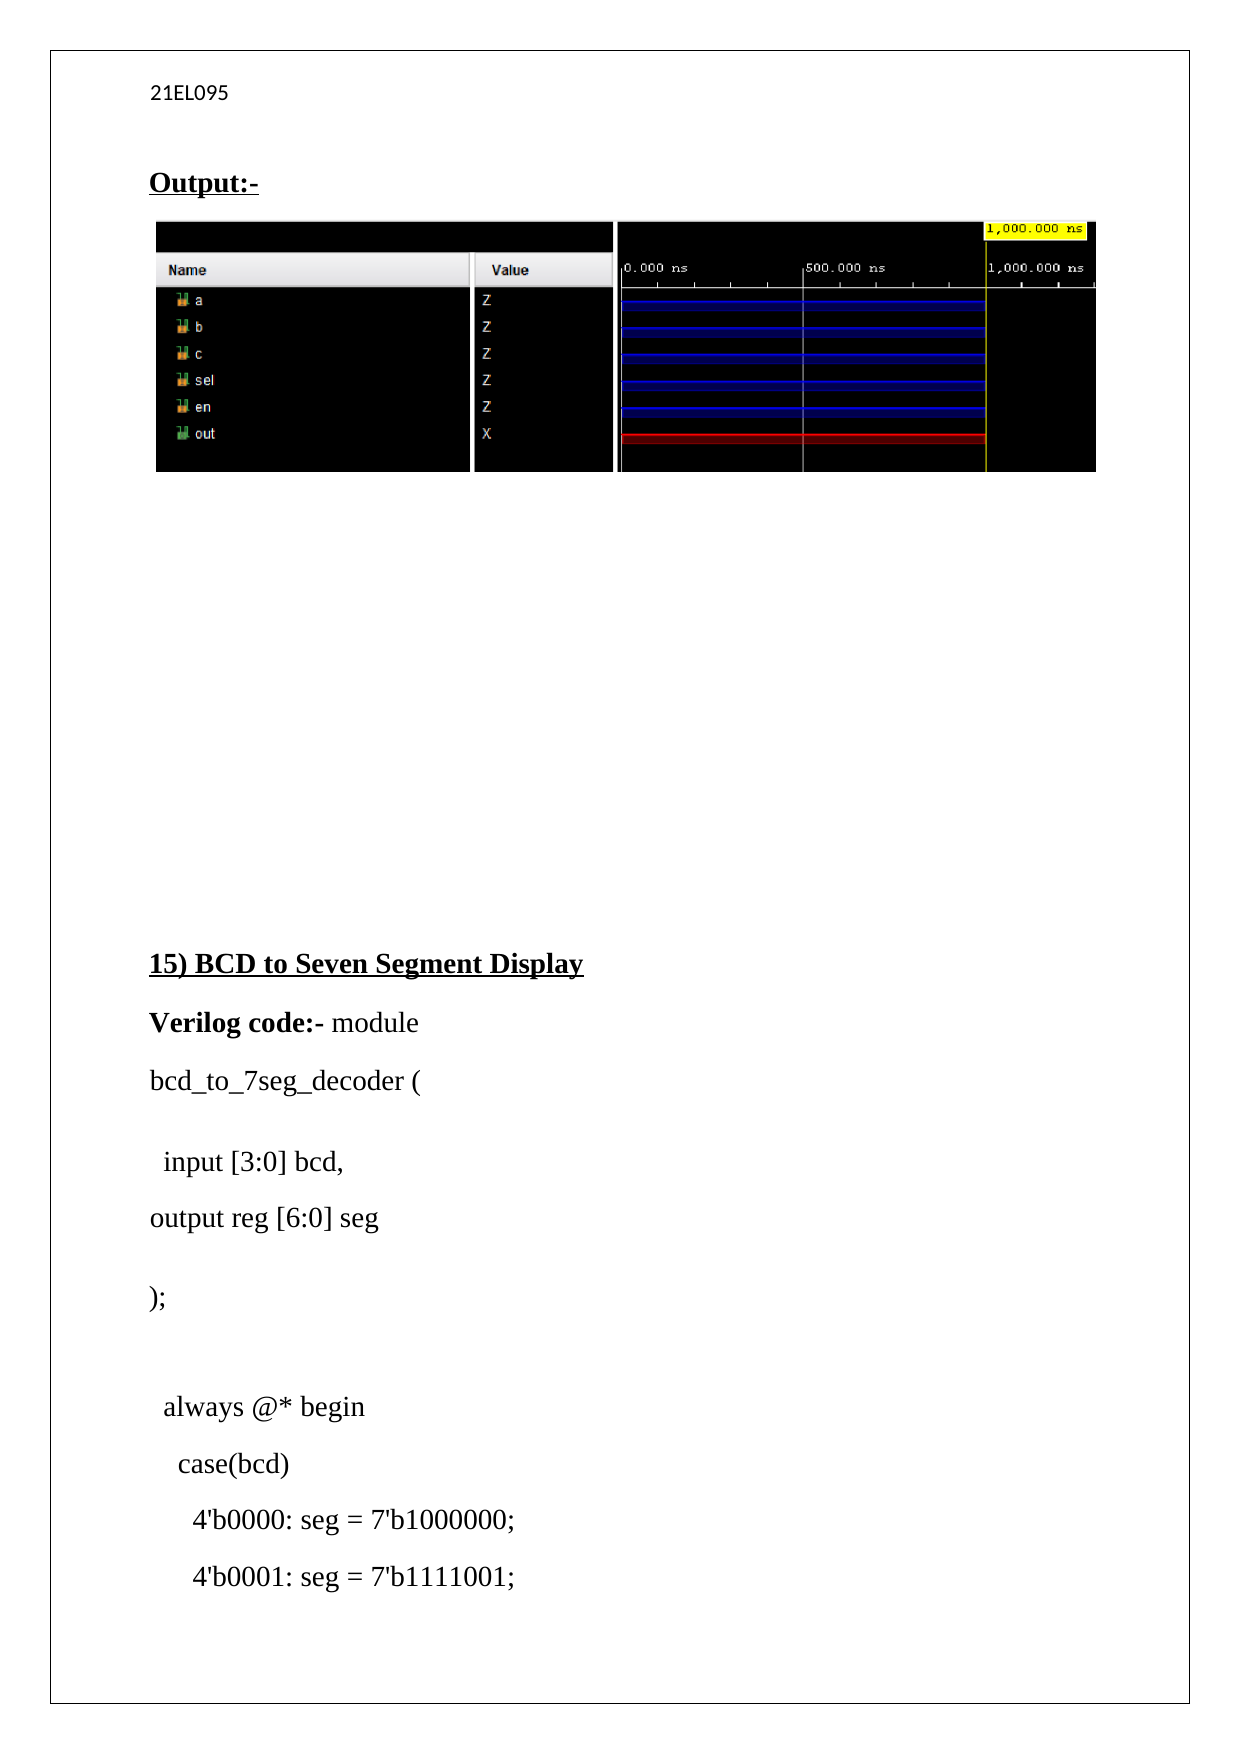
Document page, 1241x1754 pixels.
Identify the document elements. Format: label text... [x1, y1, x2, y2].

text case(bcd) [148, 1446, 1184, 1479]
text 4'b0000: seg = 7'b1000000; [148, 1502, 1184, 1536]
text Verilog code:- module bcd_to_7seg_decoder ( [148, 1005, 478, 1097]
text always @* begin [148, 1389, 1184, 1423]
text 15) BCD to Seven Segment Display [148, 946, 1184, 979]
text Output:- [148, 165, 1184, 198]
text 4'b0001: seg = 7'b1111001; [148, 1559, 1184, 1593]
picture [155, 217, 1096, 472]
text input [3:0] bcd, output reg [6:0] seg [148, 1144, 442, 1233]
text ); [148, 1279, 1184, 1312]
